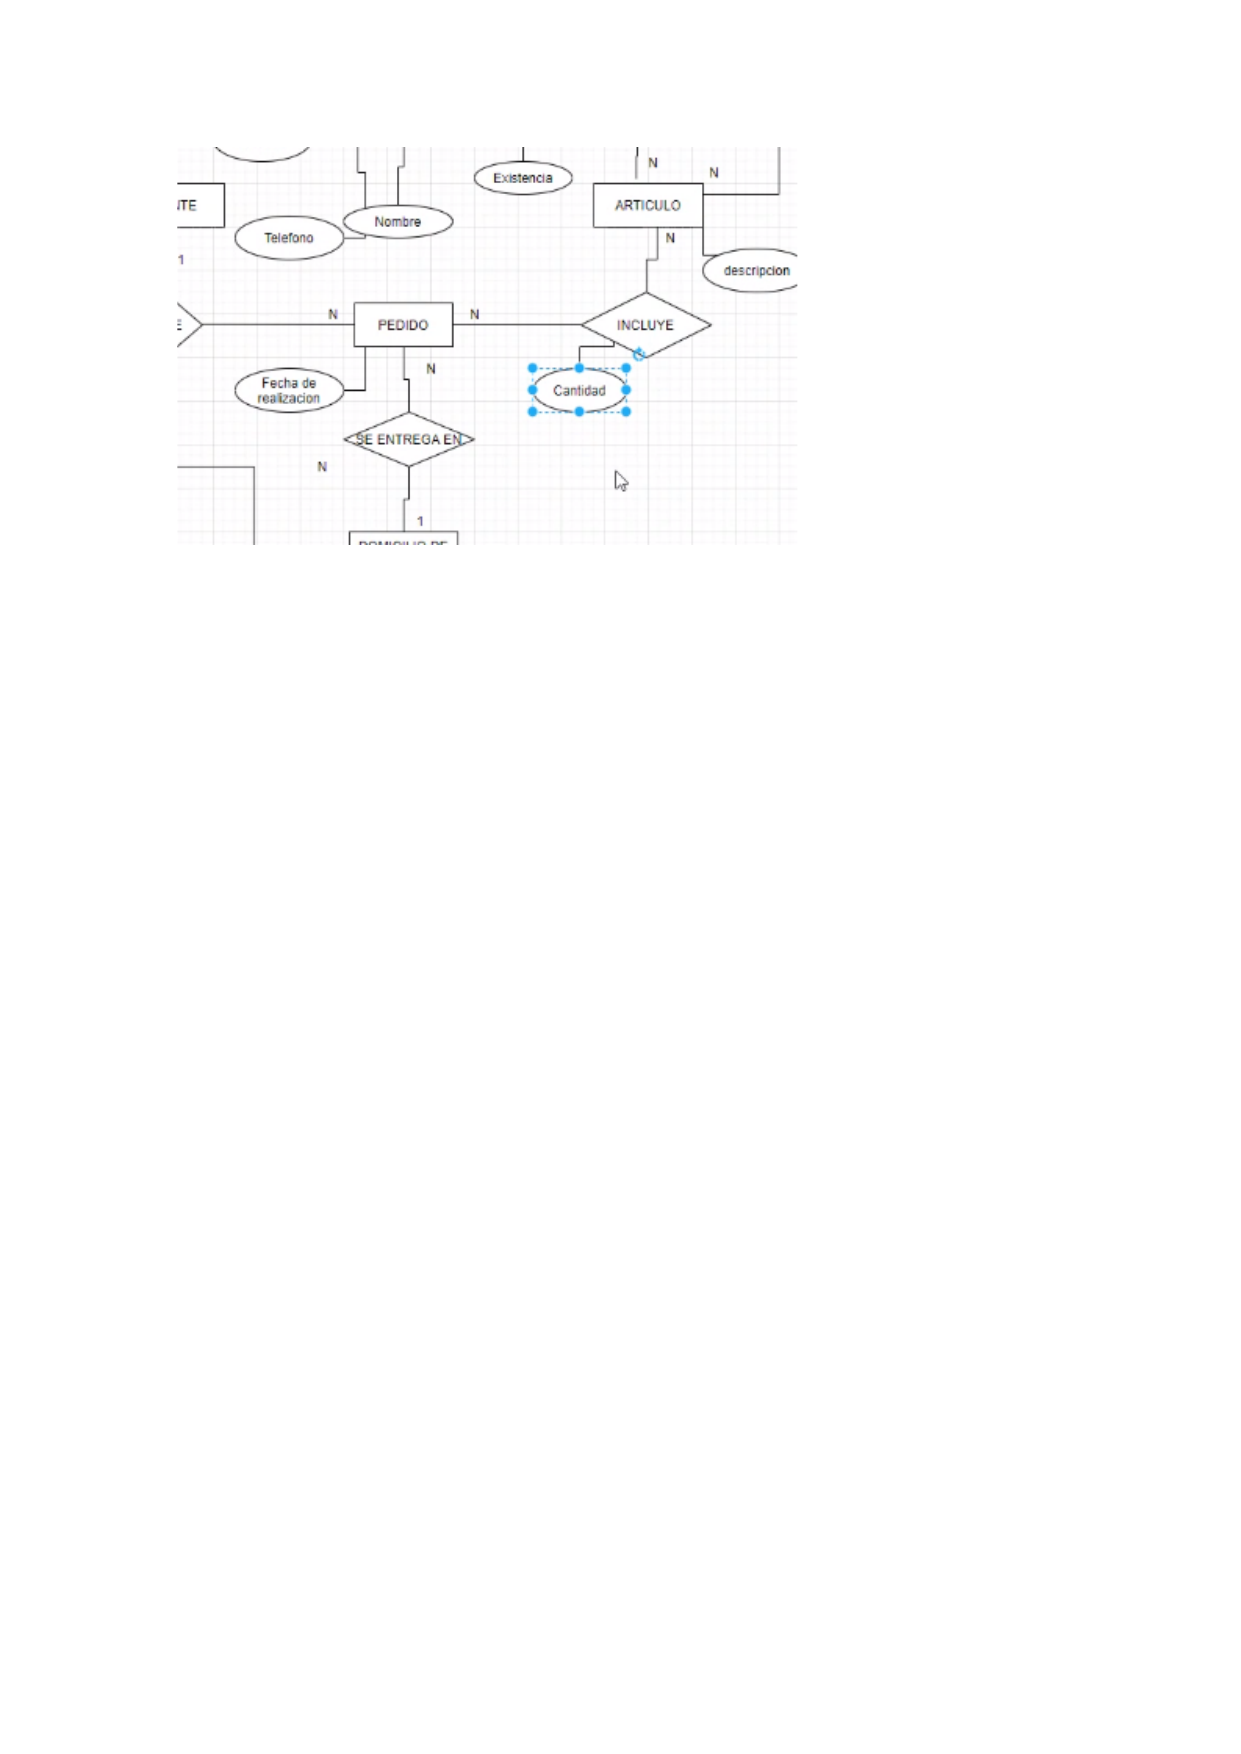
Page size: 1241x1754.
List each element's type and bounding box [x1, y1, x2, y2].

picture [177, 147, 798, 545]
